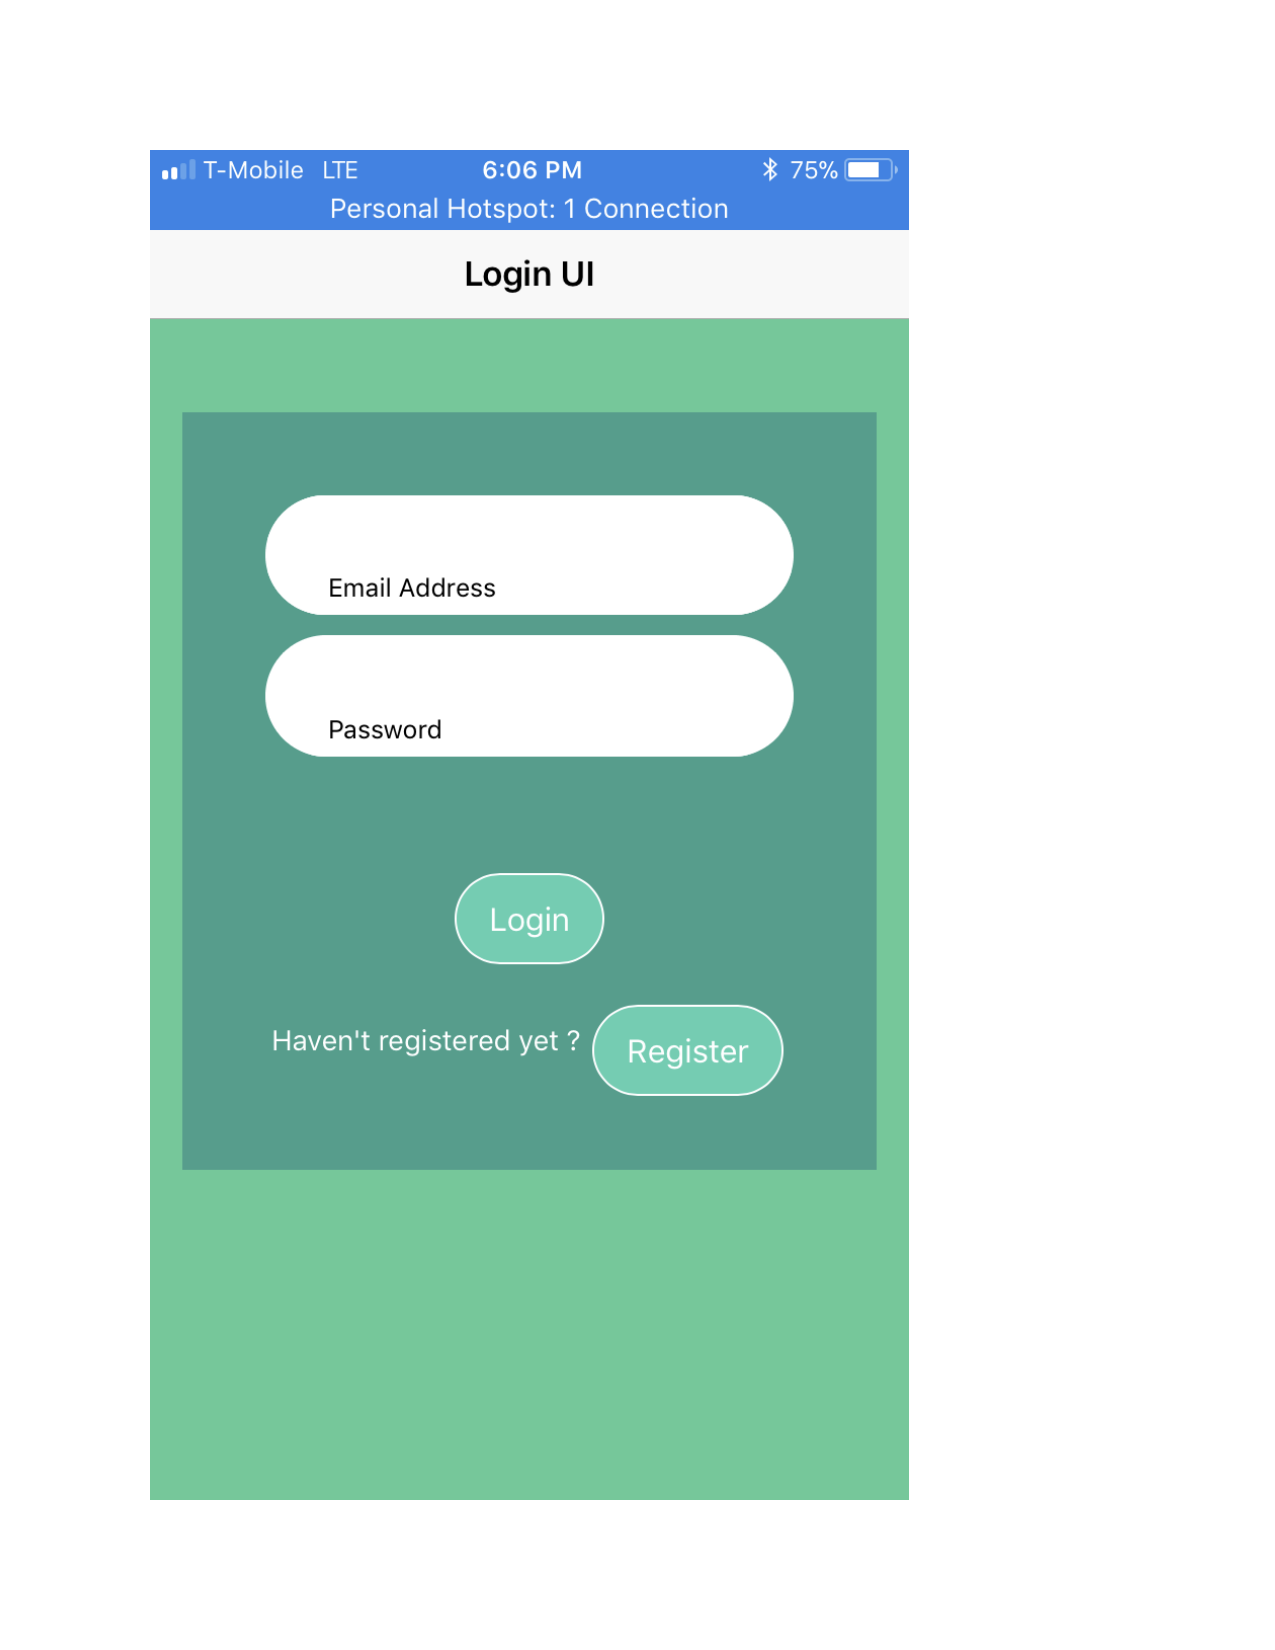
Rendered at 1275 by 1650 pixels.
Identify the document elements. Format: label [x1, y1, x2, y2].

picture [150, 150, 909, 1500]
